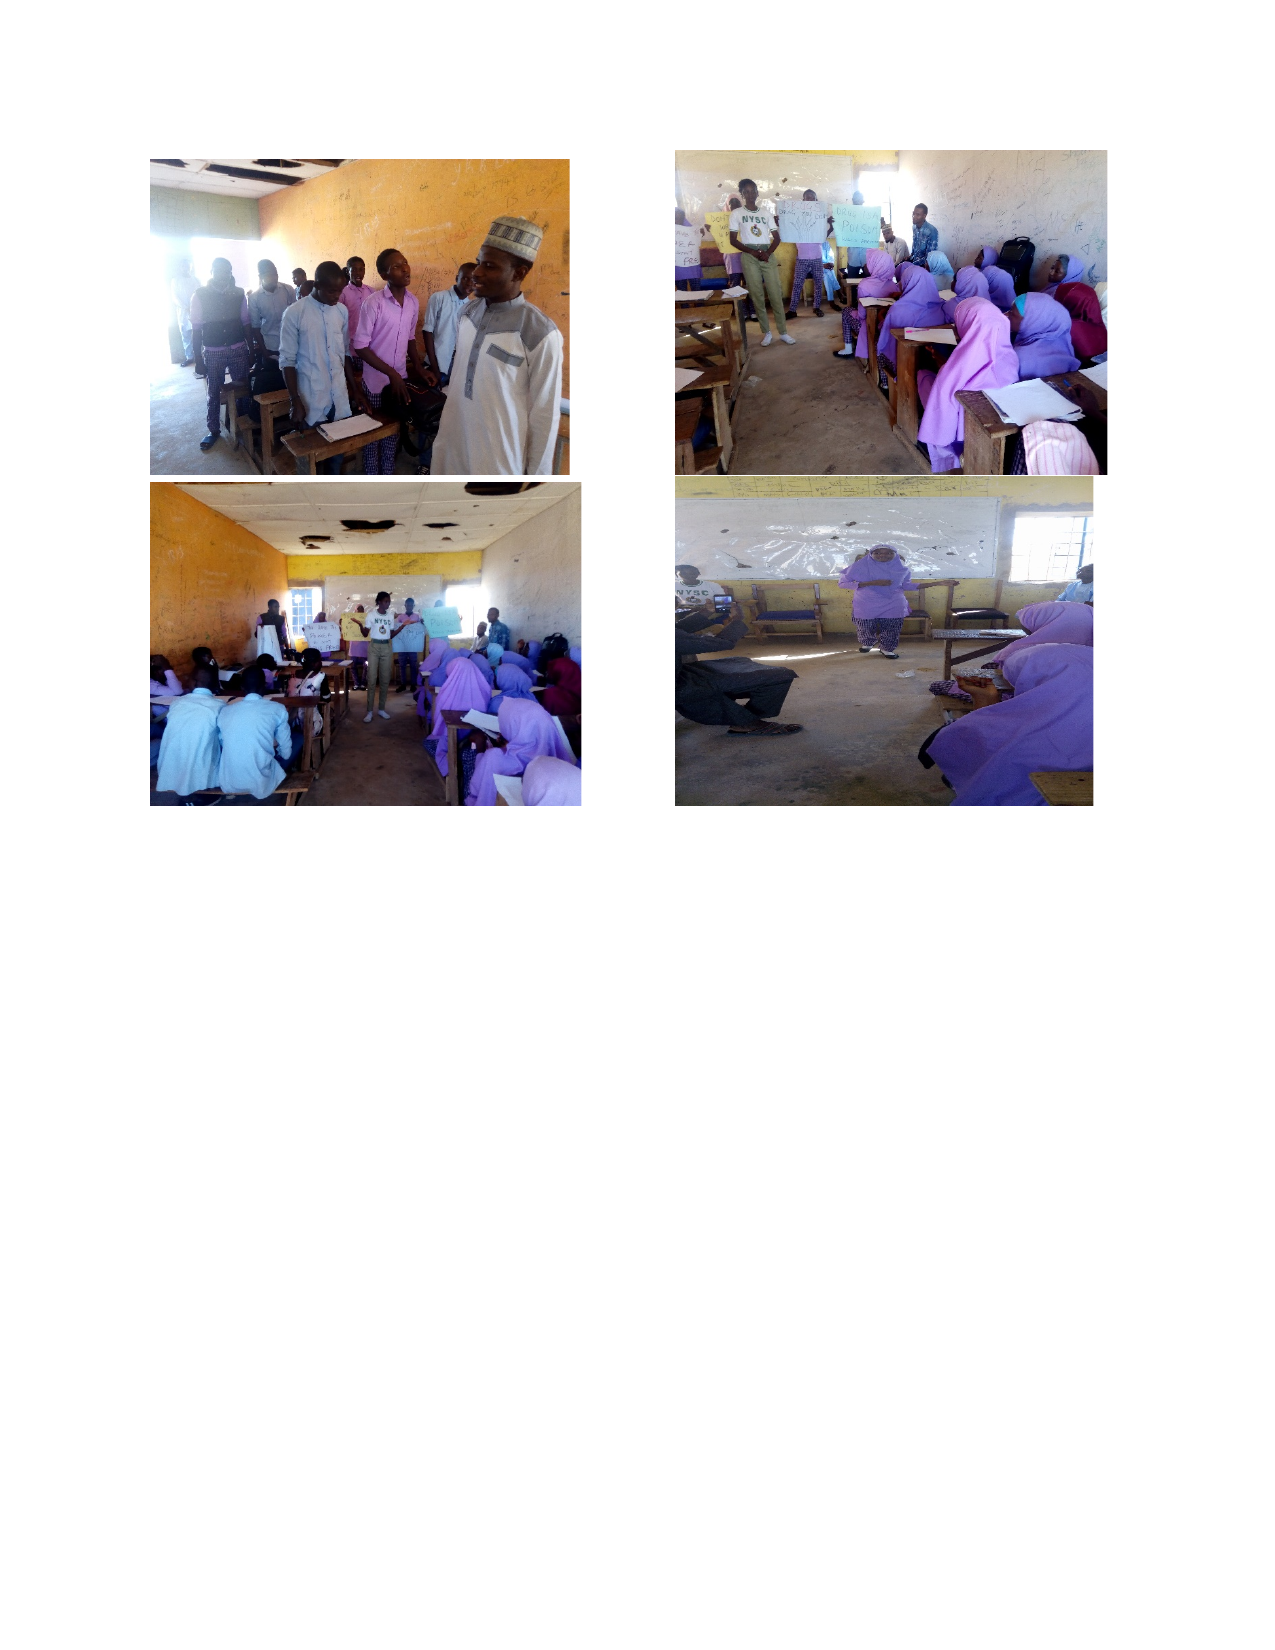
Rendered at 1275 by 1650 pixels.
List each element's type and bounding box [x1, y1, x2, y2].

picture [150, 159, 570, 475]
picture [675, 476, 1094, 806]
picture [150, 482, 582, 806]
picture [675, 150, 1108, 475]
